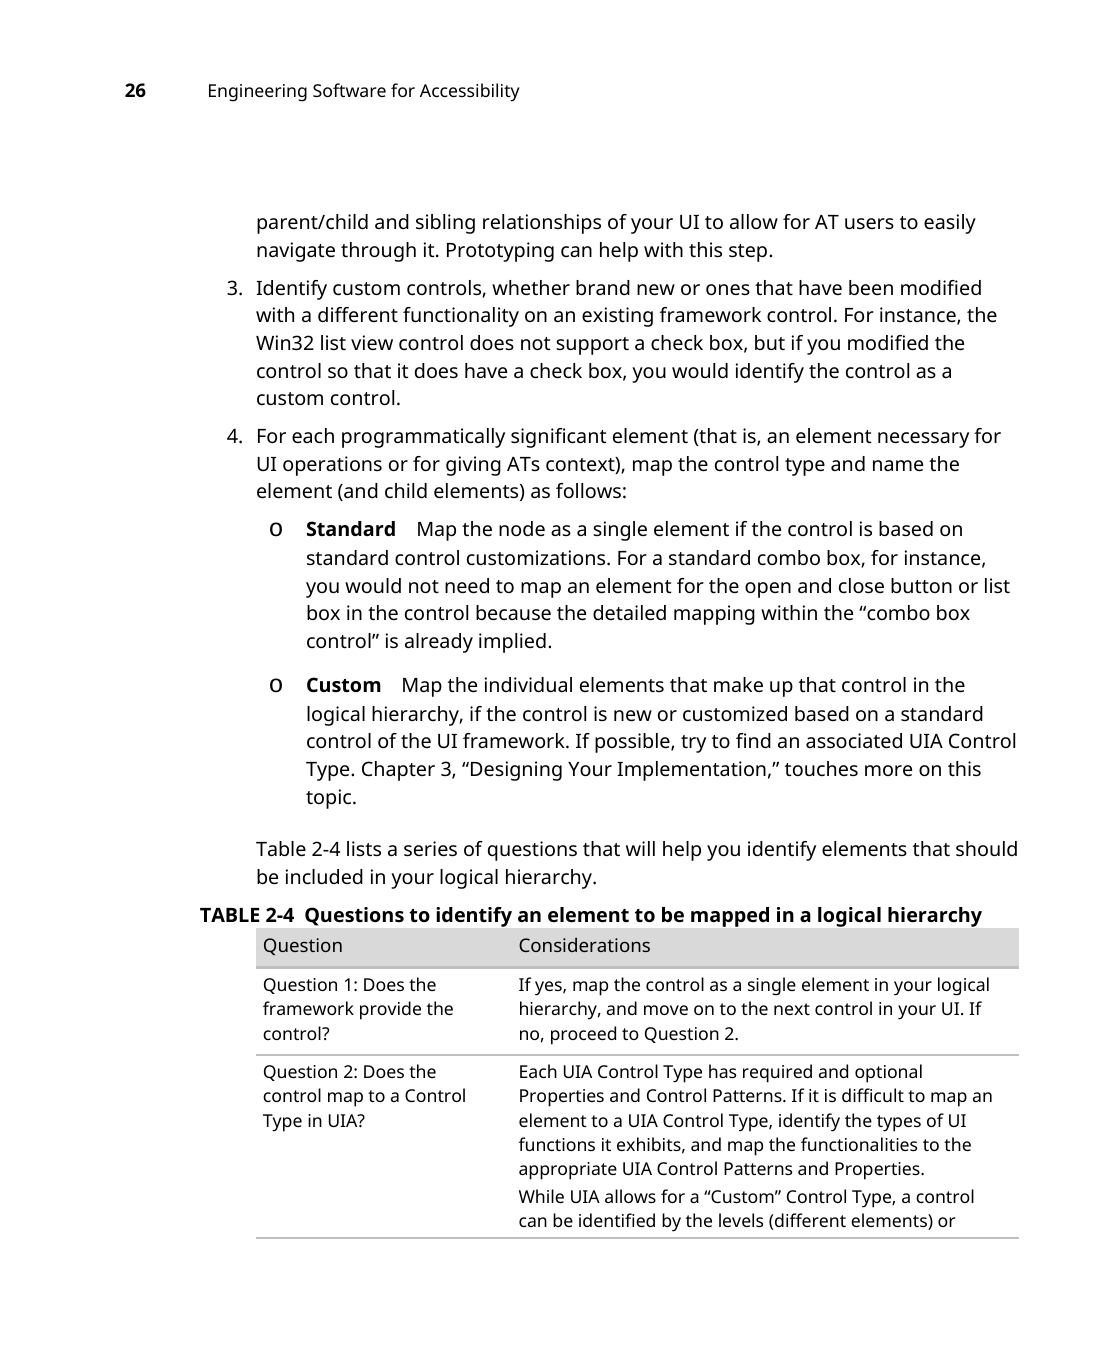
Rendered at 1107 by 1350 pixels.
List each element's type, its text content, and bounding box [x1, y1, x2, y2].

table_cell Question 1: Does the framework provide the control? [256, 969, 512, 1053]
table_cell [512, 1056, 1019, 1237]
list 3. Identify custom controls, whether brand new or ones that have been modified with a different functionality on an existing framework control. For instance, the Win32 list view control does not support a check box, but if you modified the control so that it does have a check box, you would identify the control as a custom control. [124, 273, 1019, 411]
table_cell If yes, map the control as a single element in your logical hierarchy, and move on to the next control in your UI. If no, proceed to Question 2. [512, 969, 1019, 1053]
list Custom Map the individual elements that make up that control in the logical hierarchy, if the control is new or customized based on a standard control of the UI framework. If possible, try to find an associated UIA Control Type. Chapter 3, “Designing Your Implementation,” touches more on this topic. [268, 671, 1019, 810]
title TABLE 2-4 Questions to identify an element to be mapped in a logical hierarchy [124, 901, 1019, 928]
table_header Considerations [512, 928, 1019, 966]
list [124, 208, 1019, 263]
list 4. For each programmatically significant element (that is, an element necessary for UI operations or for giving ATs context), map the control type and name the element (and child elements) as follows: [124, 422, 1019, 505]
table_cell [256, 1056, 512, 1237]
list Standard Map the node as a single element if the control is based on standard control customizations. For a standard combo box, for instance, you would not need to map an element for the open and close button or list box in the control because the detailed mapping within the “combo box control” is already implied. [268, 515, 1019, 654]
table_header Question [256, 928, 512, 966]
list Table 2-4 lists a series of questions that will help you identify elements that should be included in your logical hierarchy. [256, 835, 1019, 890]
